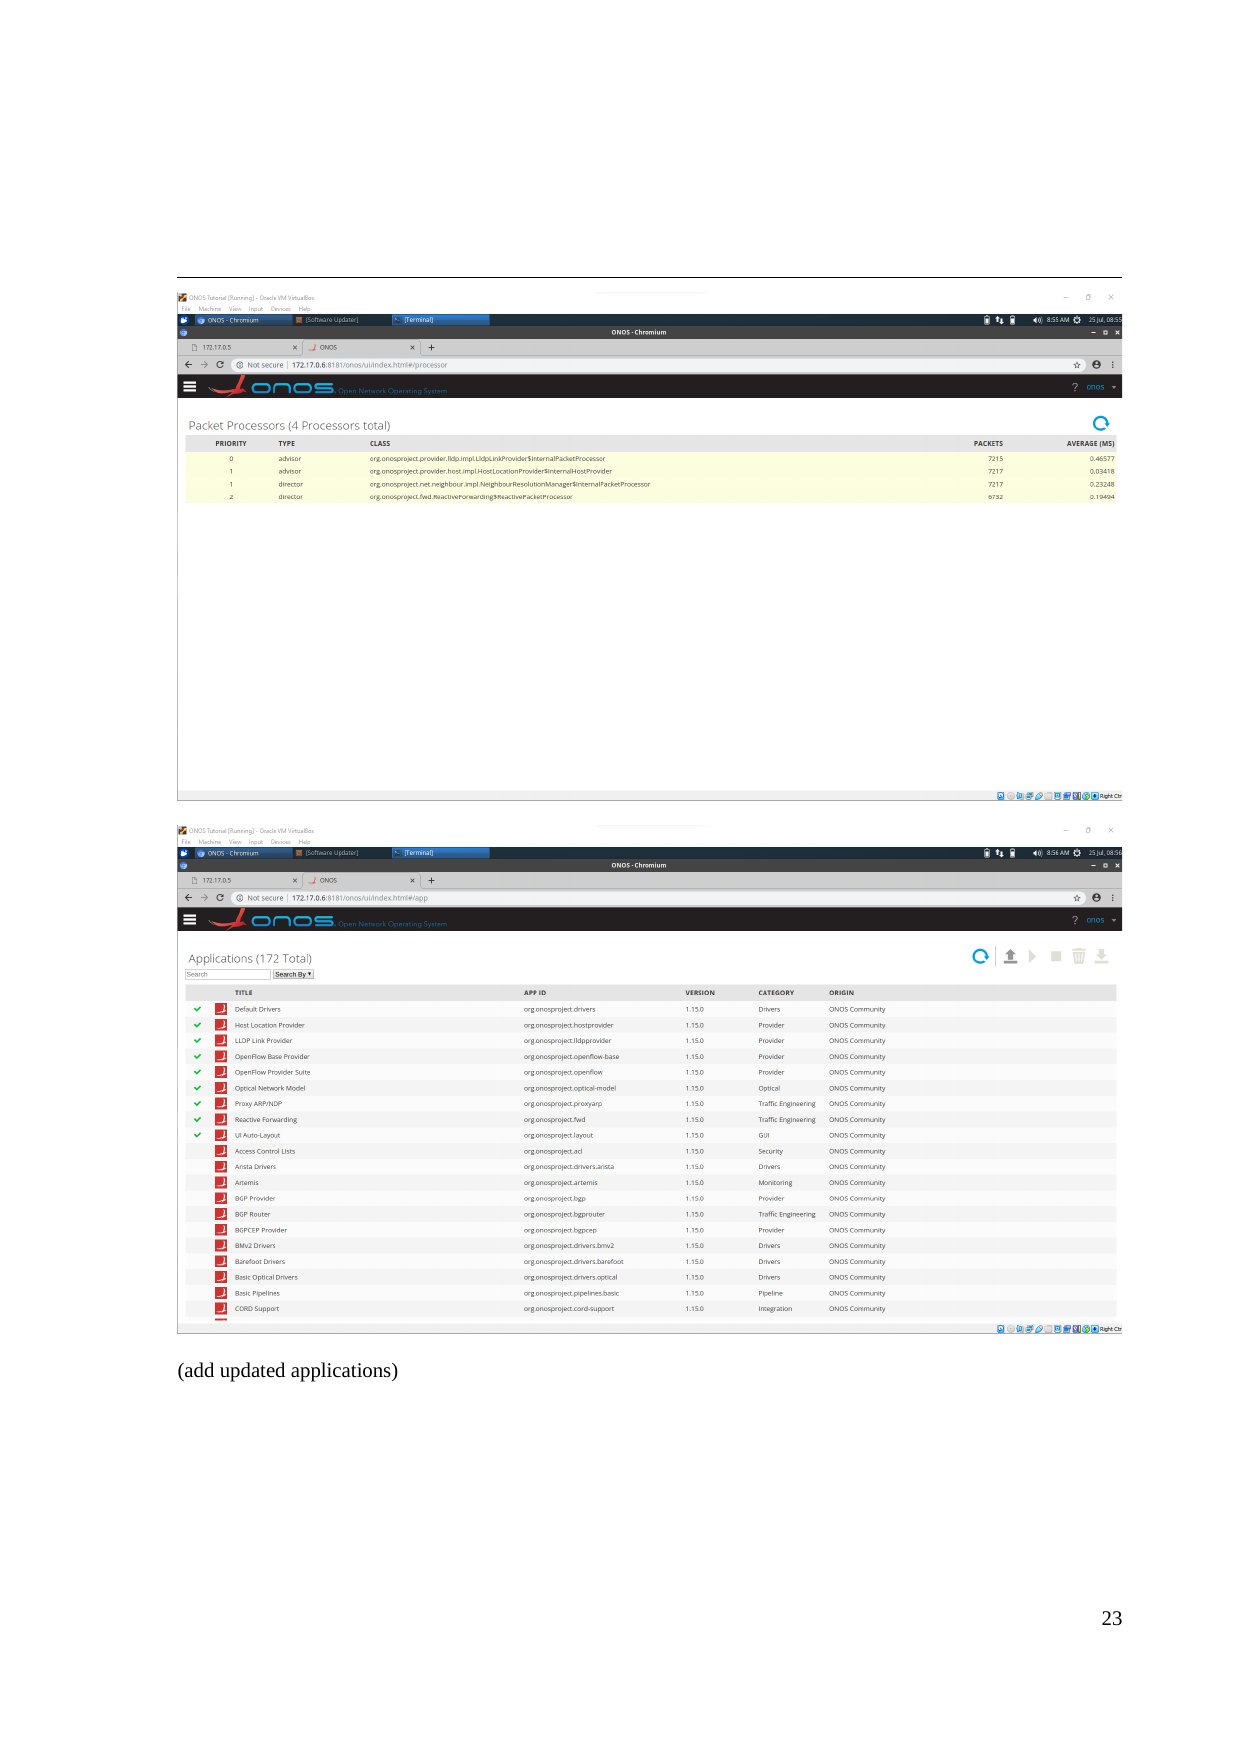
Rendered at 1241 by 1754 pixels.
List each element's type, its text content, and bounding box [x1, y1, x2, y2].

text (add updated applications) [177, 1358, 1122, 1382]
picture [177, 825, 1123, 1334]
picture [177, 292, 1123, 801]
